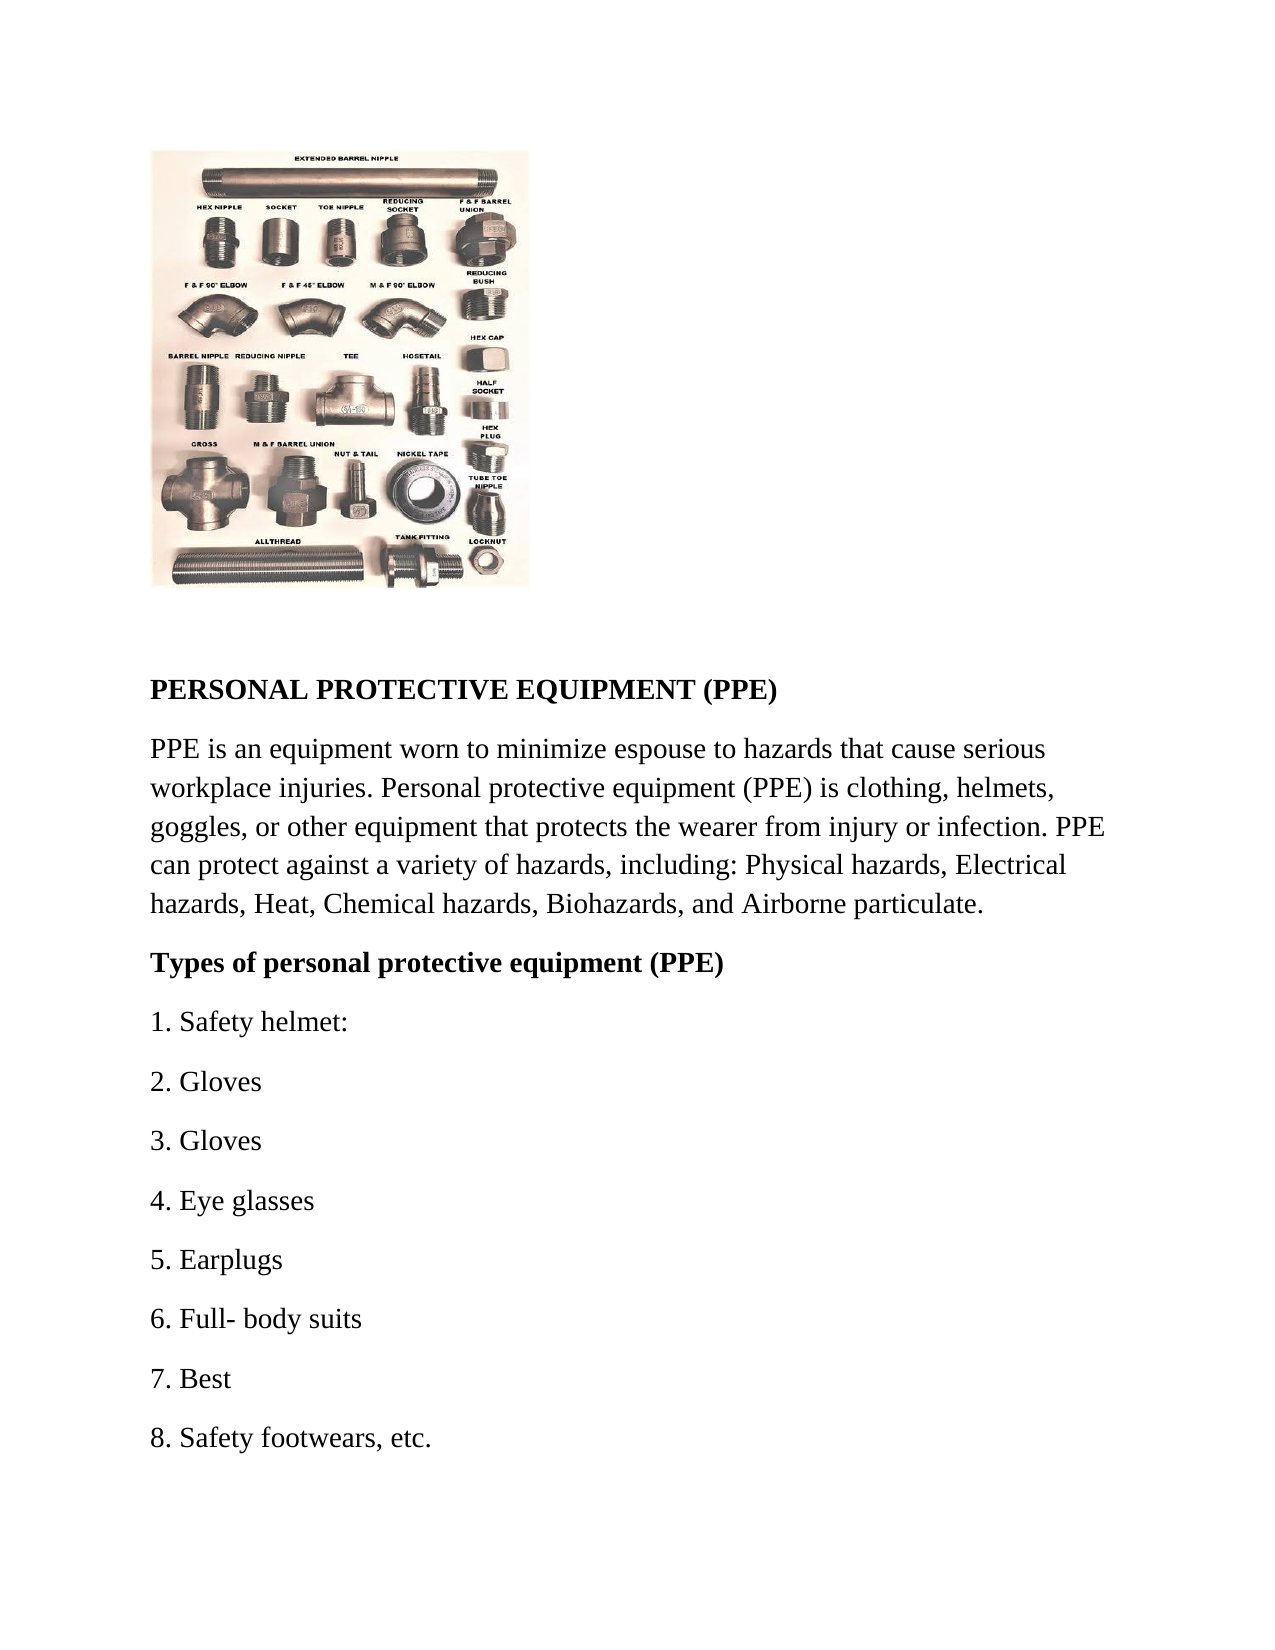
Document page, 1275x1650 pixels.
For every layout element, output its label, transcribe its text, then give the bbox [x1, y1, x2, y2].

text 1. Safety helmet: [150, 1004, 1125, 1038]
text PPE is an equipment worn to minimize espouse to hazards that cause serious workplace injuries. Personal protective equipment (PPE) is clothing, helmets, goggles, or other equipment that protects the wearer from injury or infection. PPE can protect against a variety of hazards, including: Physical hazards, Electrical hazards, Heat, Chemical hazards, Biohazards, and Airborne particulate. [150, 732, 1125, 919]
text 5. Earplugs [150, 1242, 1125, 1276]
text Types of personal protective equipment (PPE) [150, 945, 1125, 979]
text 4. Eye glasses [150, 1183, 1125, 1216]
text 7. Best [150, 1361, 1125, 1394]
text 2. Gloves [150, 1064, 1125, 1097]
text 6. Full- body suits [150, 1301, 1125, 1335]
text 8. Safety footwears, etc. [150, 1420, 1125, 1454]
picture [150, 150, 531, 588]
text PERSONAL PROTECTIVE EQUIPMENT (PPE) [150, 672, 1125, 706]
text 3. Gloves [150, 1123, 1125, 1157]
